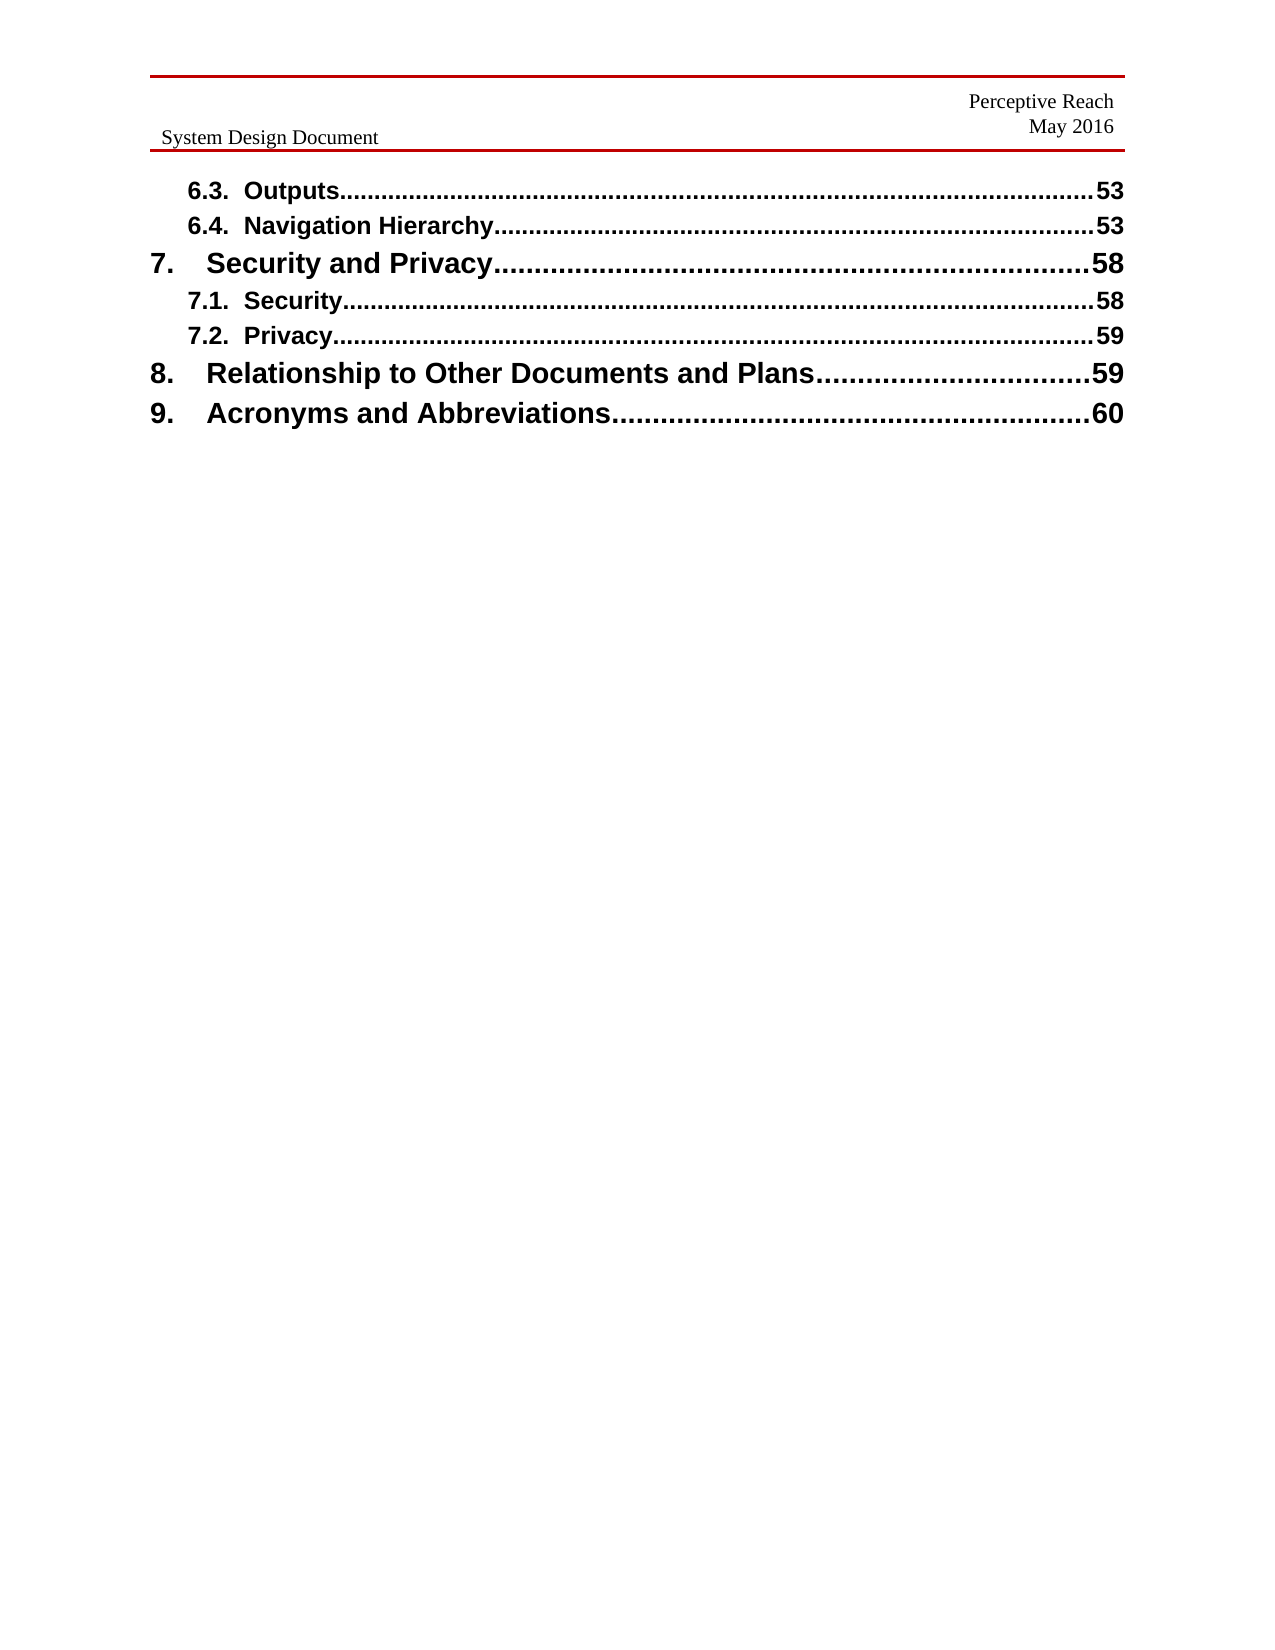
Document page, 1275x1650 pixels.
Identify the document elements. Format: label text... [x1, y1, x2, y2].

text 6.4. Navigation Hierarchy 53 [187, 211, 1125, 240]
text 6.3. Outputs 53 [187, 176, 1125, 205]
text 9. Acronyms and Abbreviations 60 [150, 396, 1125, 429]
text 7.1. Security 58 [187, 286, 1125, 315]
text 7. Security and Privacy 58 [150, 246, 1125, 280]
text 7.2. Privacy 59 [187, 321, 1125, 350]
text 8. Relationship to Other Documents and Plans 59 [150, 356, 1125, 389]
